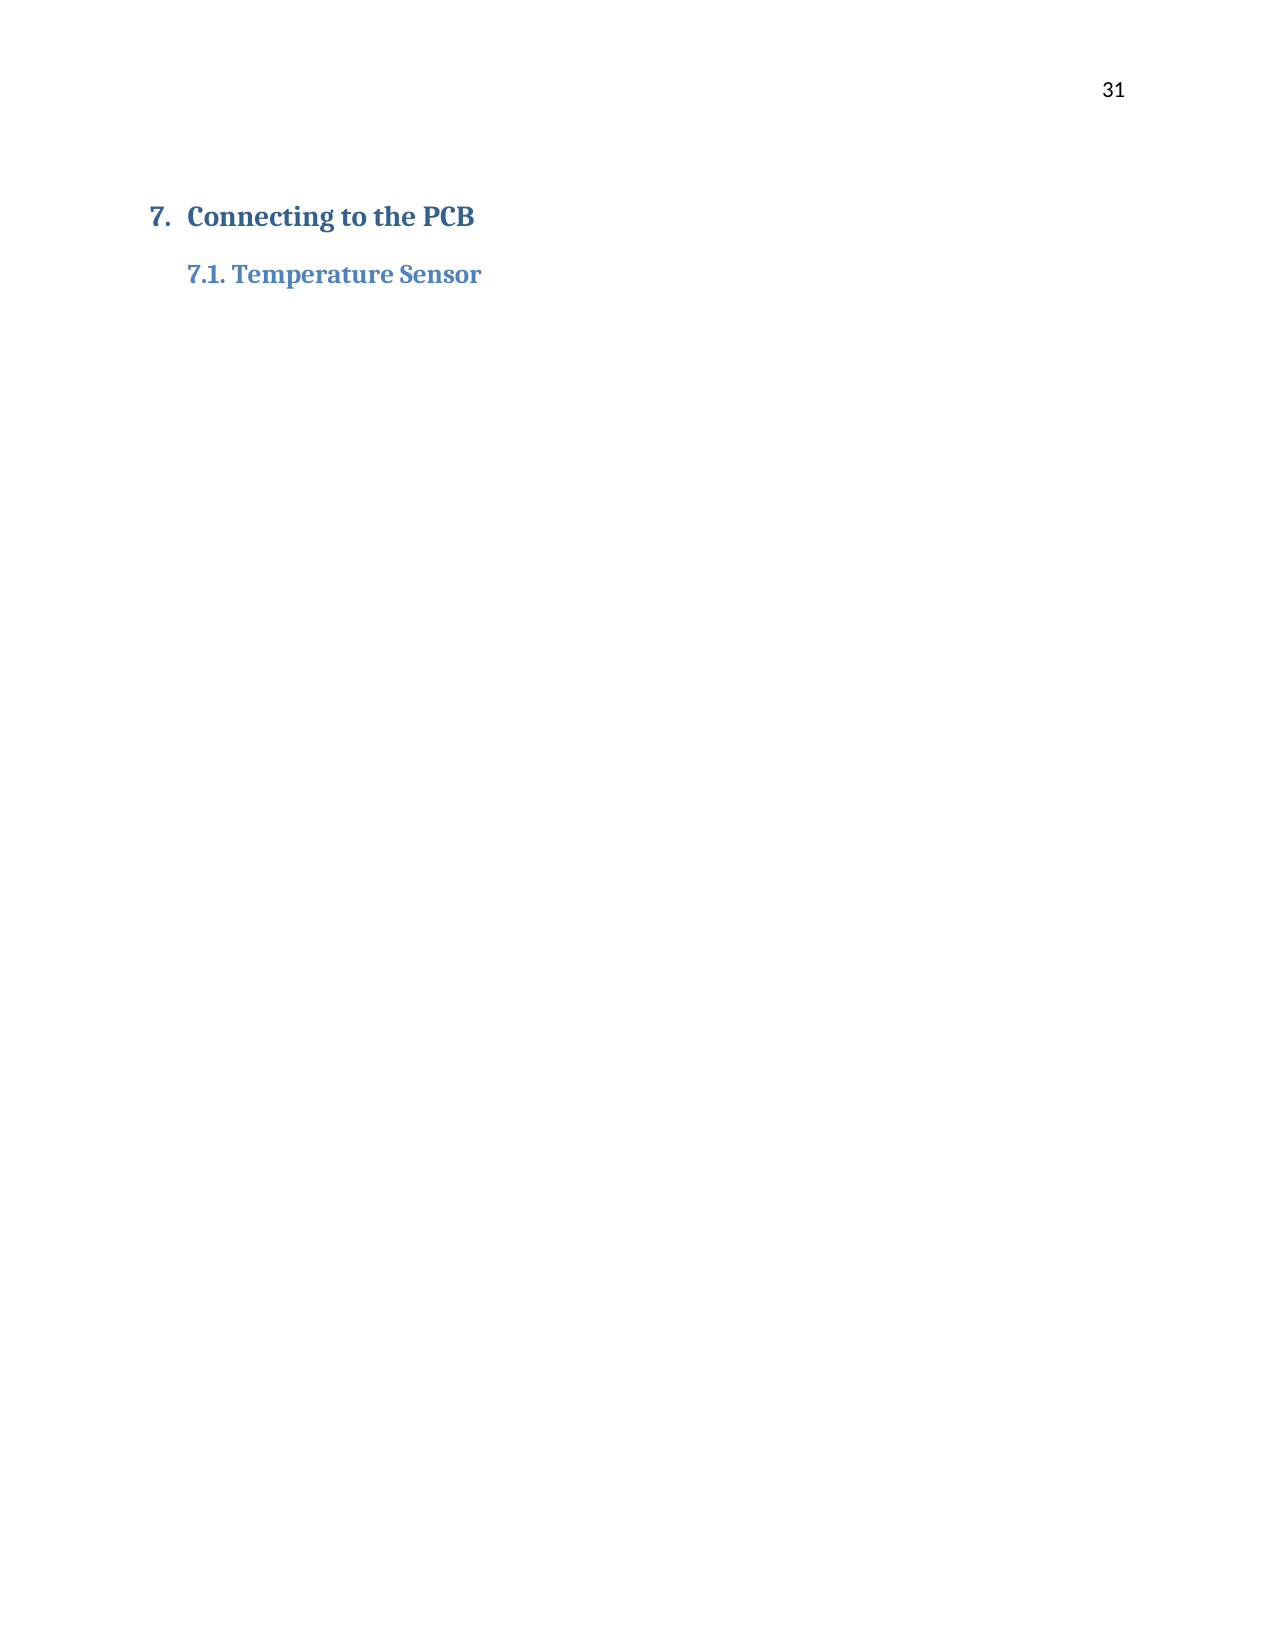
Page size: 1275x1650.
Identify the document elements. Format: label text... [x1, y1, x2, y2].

subtitle Temperature Sensor [187, 259, 1125, 291]
subtitle Connecting to the PCB [150, 200, 1125, 233]
